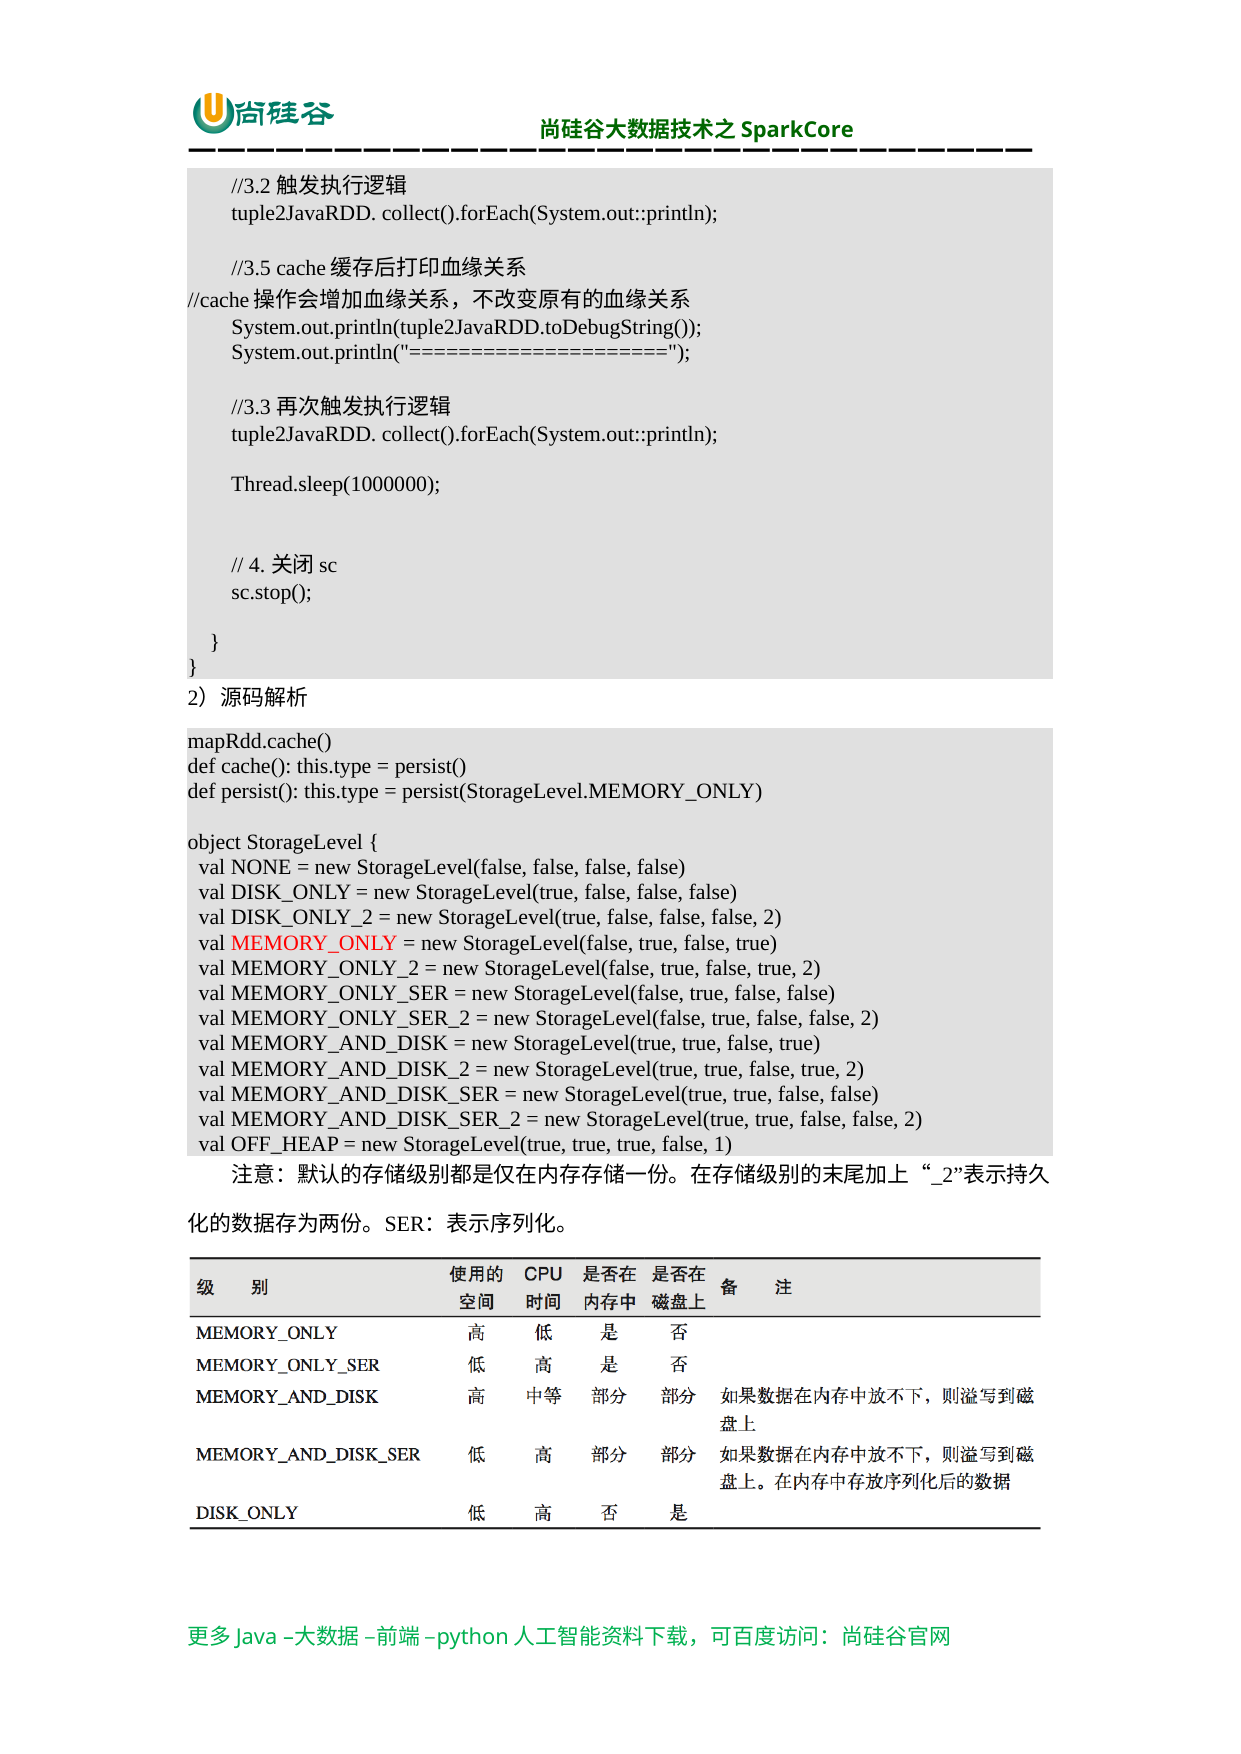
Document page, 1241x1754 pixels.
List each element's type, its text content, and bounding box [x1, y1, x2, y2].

text val MEMORY_AND_DISK_SER = new StorageLevel(true, true, false, false) [187, 1081, 1053, 1106]
text val MEMORY_ONLY_2 = new StorageLevel(false, true, false, true, 2) [187, 955, 1053, 980]
text } [187, 654, 1053, 679]
text val MEMORY_AND_DISK_2 = new StorageLevel(true, true, false, true, 2) [187, 1056, 1053, 1081]
text val OFF_HEAP = new StorageLevel(true, true, true, false, 1) [187, 1131, 1053, 1156]
text // 4. 关闭sc [187, 547, 1053, 579]
text def cache(): this.type = persist() [187, 753, 1053, 778]
text mapRdd.cache() [187, 728, 1053, 753]
text val DISK_ONLY = new StorageLevel(true, false, false, false) [187, 879, 1053, 904]
text def persist(): this.type = persist(StorageLevel.MEMORY_ONLY) [187, 778, 1053, 803]
text val DISK_ONLY_2 = new StorageLevel(true, false, false, false, 2) [187, 904, 1053, 929]
text object StorageLevel { [187, 829, 1053, 854]
text //3.3 再次触发执行逻辑 [187, 389, 1053, 421]
text val MEMORY_AND_DISK_SER_2 = new StorageLevel(true, true, false, false, 2) [187, 1106, 1053, 1131]
text System.out.println(tuple2JavaRDD.toDebugString()); [187, 314, 1053, 339]
text //cache操作会增加血缘关系，不改变原有的血缘关系 [187, 282, 1053, 314]
text val NONE = new StorageLevel(false, false, false, false) [187, 854, 1053, 879]
text tuple2JavaRDD. collect().forEach(System.out::println); [187, 200, 1053, 225]
text val MEMORY_ONLY = new StorageLevel(false, true, false, true) [187, 929, 1053, 955]
text 注意：默认的存储级别都是仅在内存存储一份。在存储级别的末尾加上“_2”表示持久化的数据存为两份。SER：表示序列化。 [187, 1156, 1053, 1238]
text val MEMORY_ONLY_SER_2 = new StorageLevel(false, true, false, false, 2) [187, 1005, 1053, 1030]
text 2）源码解析 [187, 679, 1053, 712]
text val MEMORY_ONLY_SER = new StorageLevel(false, true, false, false) [187, 980, 1053, 1005]
text sc.stop(); [187, 579, 1053, 604]
text } [187, 629, 1053, 654]
text val MEMORY_AND_DISK = new StorageLevel(true, true, false, true) [187, 1030, 1053, 1056]
text System.out.println("====================="); [187, 339, 1053, 364]
text //3.5 cache缓存后打印血缘关系 [187, 250, 1053, 282]
text tuple2JavaRDD. collect().forEach(System.out::println); [187, 421, 1053, 446]
text Thread.sleep(1000000); [187, 471, 1053, 497]
text //3.2 触发执行逻辑 [187, 168, 1053, 200]
